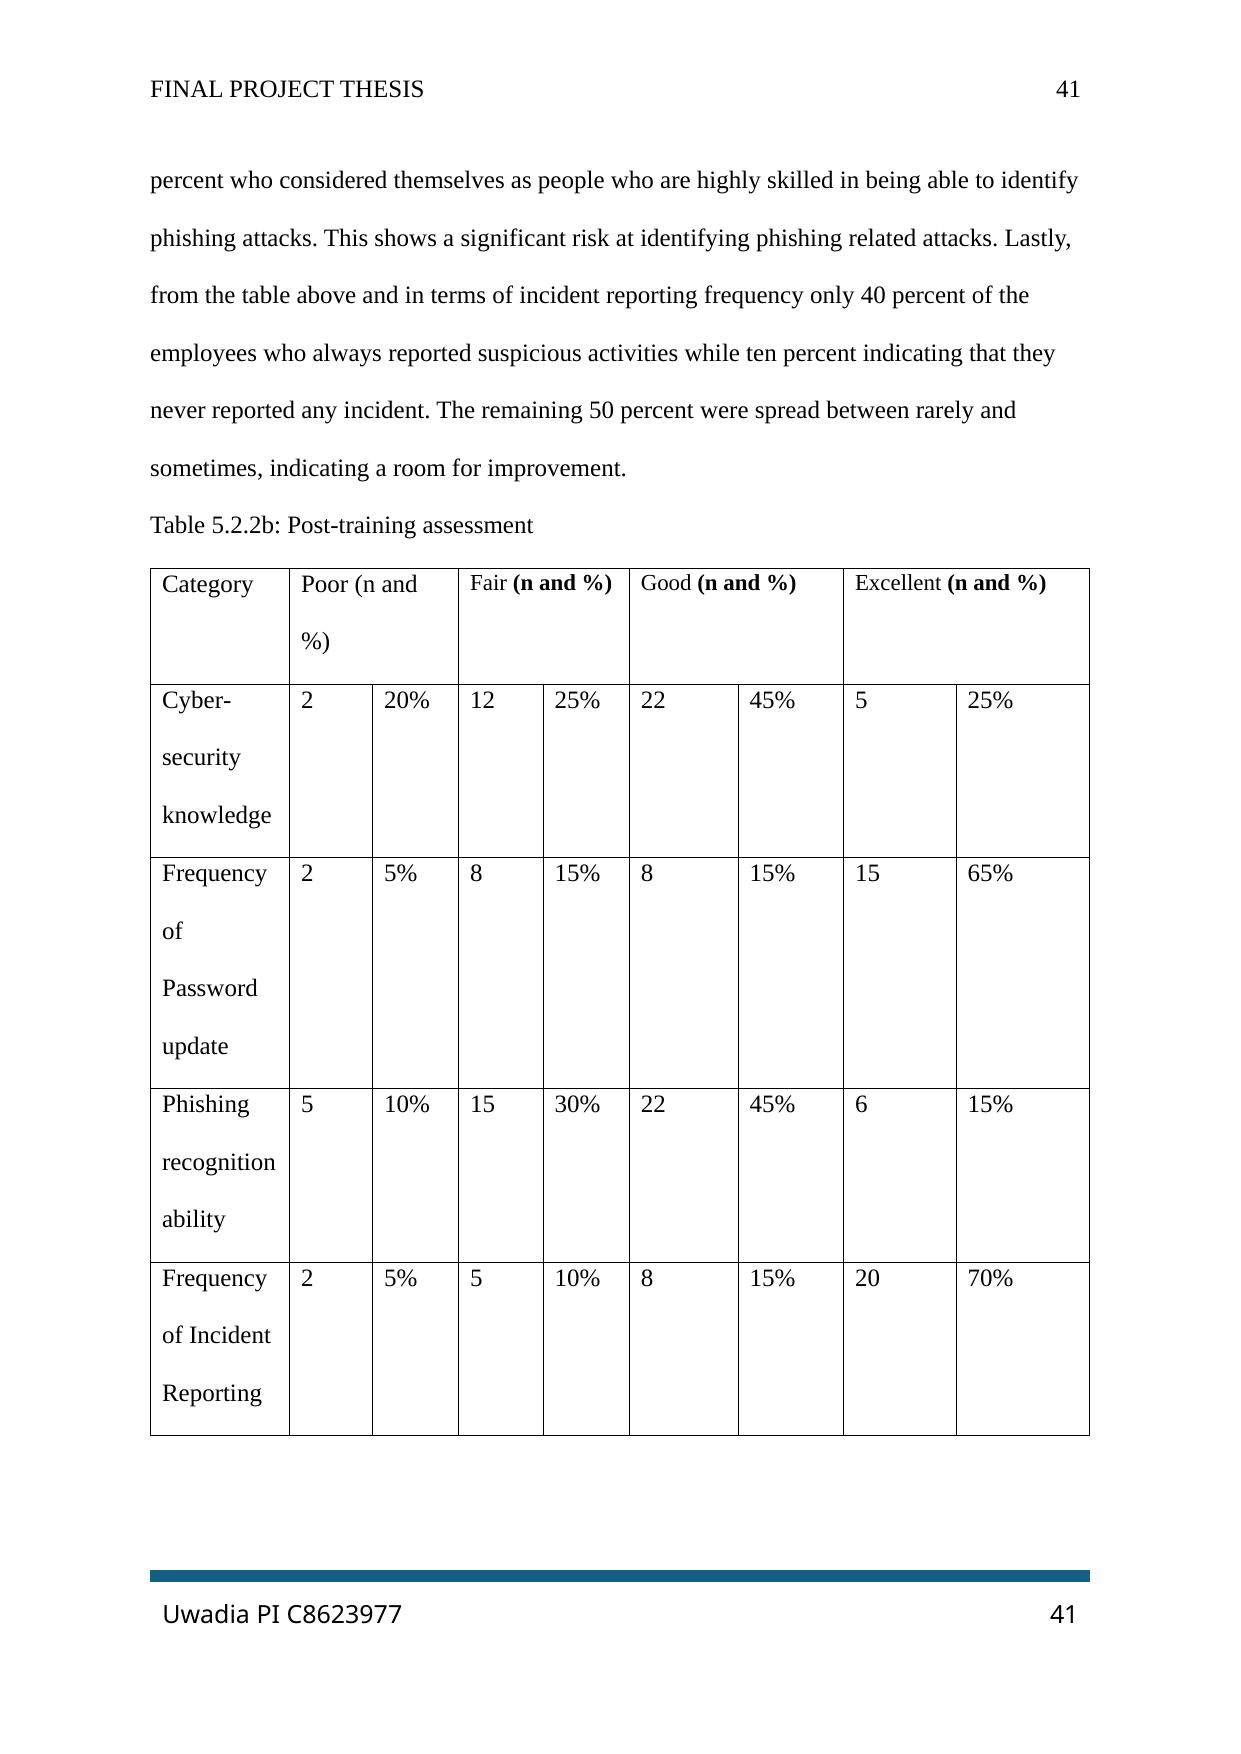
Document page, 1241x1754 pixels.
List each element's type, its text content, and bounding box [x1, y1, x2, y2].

table_cell 45% [739, 685, 843, 857]
table_cell 15% [739, 858, 843, 1088]
table_cell Frequency of Password update [151, 858, 289, 1088]
table_cell 30% [544, 1089, 629, 1262]
table_cell Frequency of Incident Reporting [151, 1263, 289, 1435]
table_cell 10% [373, 1089, 458, 1262]
table_cell 22 [630, 1089, 738, 1262]
table_cell 5 [290, 1089, 372, 1262]
table_cell 5 [844, 685, 956, 857]
table_cell 8 [630, 858, 738, 1088]
table_cell 22 [630, 685, 738, 857]
table_cell 15 [844, 858, 956, 1088]
table_cell 20 [844, 1263, 956, 1435]
table_header Poor (n and %) [290, 569, 458, 684]
table_cell 20% [373, 685, 458, 857]
table_cell 8 [630, 1263, 738, 1435]
table_header Excellent (n and %) [844, 569, 1089, 684]
table_cell 10% [544, 1263, 629, 1435]
table_cell 5% [373, 858, 458, 1088]
table_cell 45% [739, 1089, 843, 1262]
table_cell 2 [290, 1263, 372, 1435]
table_cell 5 [459, 1263, 543, 1435]
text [150, 165, 1090, 482]
table_cell Cyber-security knowledge [151, 685, 289, 857]
text Table 5.2.2b: Post-training assessment [150, 510, 1090, 539]
table_cell 8 [459, 858, 543, 1088]
table_cell 15% [739, 1263, 843, 1435]
table_header Good (n and %) [630, 569, 843, 684]
table_cell 12 [459, 685, 543, 857]
table_cell 5% [373, 1263, 458, 1435]
table_cell 15% [957, 1089, 1089, 1262]
table_cell 65% [957, 858, 1089, 1088]
table_cell 25% [544, 685, 629, 857]
table_cell 15% [544, 858, 629, 1088]
table_header Fair (n and %) [459, 569, 629, 684]
table_cell 2 [290, 858, 372, 1088]
table_cell 6 [844, 1089, 956, 1262]
table_header Category [151, 569, 289, 684]
table_cell 25% [957, 685, 1089, 857]
table_cell Phishing recognition ability [151, 1089, 289, 1262]
table_cell 70% [957, 1263, 1089, 1435]
table_cell 15 [459, 1089, 543, 1262]
table_cell 2 [290, 685, 372, 857]
